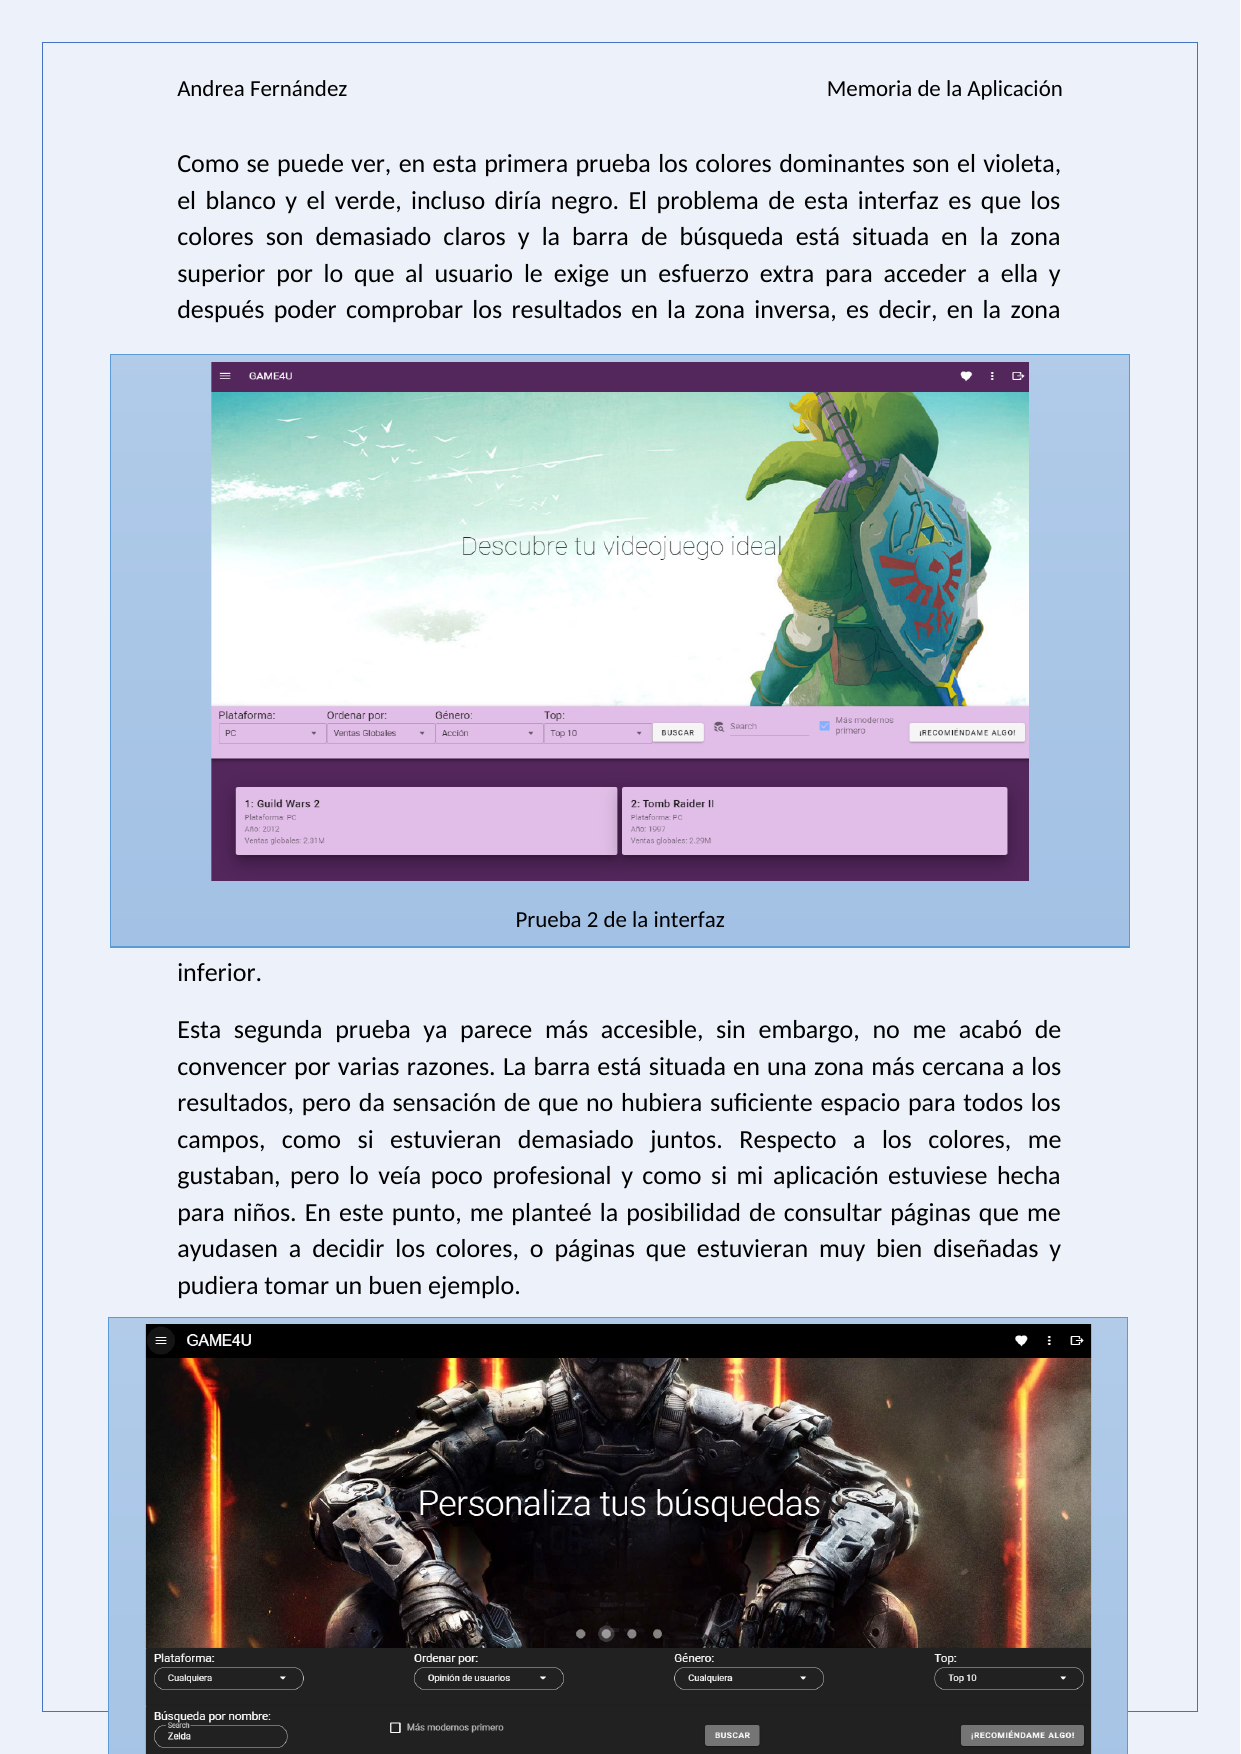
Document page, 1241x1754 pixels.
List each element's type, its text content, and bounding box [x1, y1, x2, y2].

text Esta segunda prueba ya parece más accesible, sin embargo, no me acabó de convencer por varias razones. La barra está situada en una zona más cercana a los resultados, pero da sensación de que no hubiera suficiente espacio para todos los campos, como si estuvieran demasiado juntos. Respecto a los colores, me gustaban, pero lo veía poco profesional y como si mi aplicación estuviese hecha para niños. En este punto, me planteé la posibilidad de consultar páginas que me ayudasen a decidir los colores, o páginas que estuvieran muy bien diseñadas y pudiera tomar un buen ejemplo. [177, 1013, 1063, 1301]
picture [211, 362, 1029, 881]
text Como se puede ver, en esta primera prueba los colores dominantes son el violeta, el blanco y el verde, incluso diría negro. El problema de esta interfaz es que los colores son demasiado claros y la barra de búsqueda está situada en la zona superior por lo que al usuario le exige un esfuerzo extra para acceder a ella y después poder comprobar los resultados en la zona inversa, es decir, en la zona inferior. [177, 148, 1063, 354]
picture [145, 1324, 1092, 1754]
text Como se puede ver, en esta primera prueba los colores dominantes son el violeta, el blanco y el verde, incluso diría negro. El problema de esta interfaz es que los colores son demasiado claros y la barra de búsqueda está situada en la zona superior por lo que al usuario le exige un esfuerzo extra para acceder a ella y después poder comprobar los resultados en la zona inversa, es decir, en la zona inferior. [177, 948, 1063, 988]
